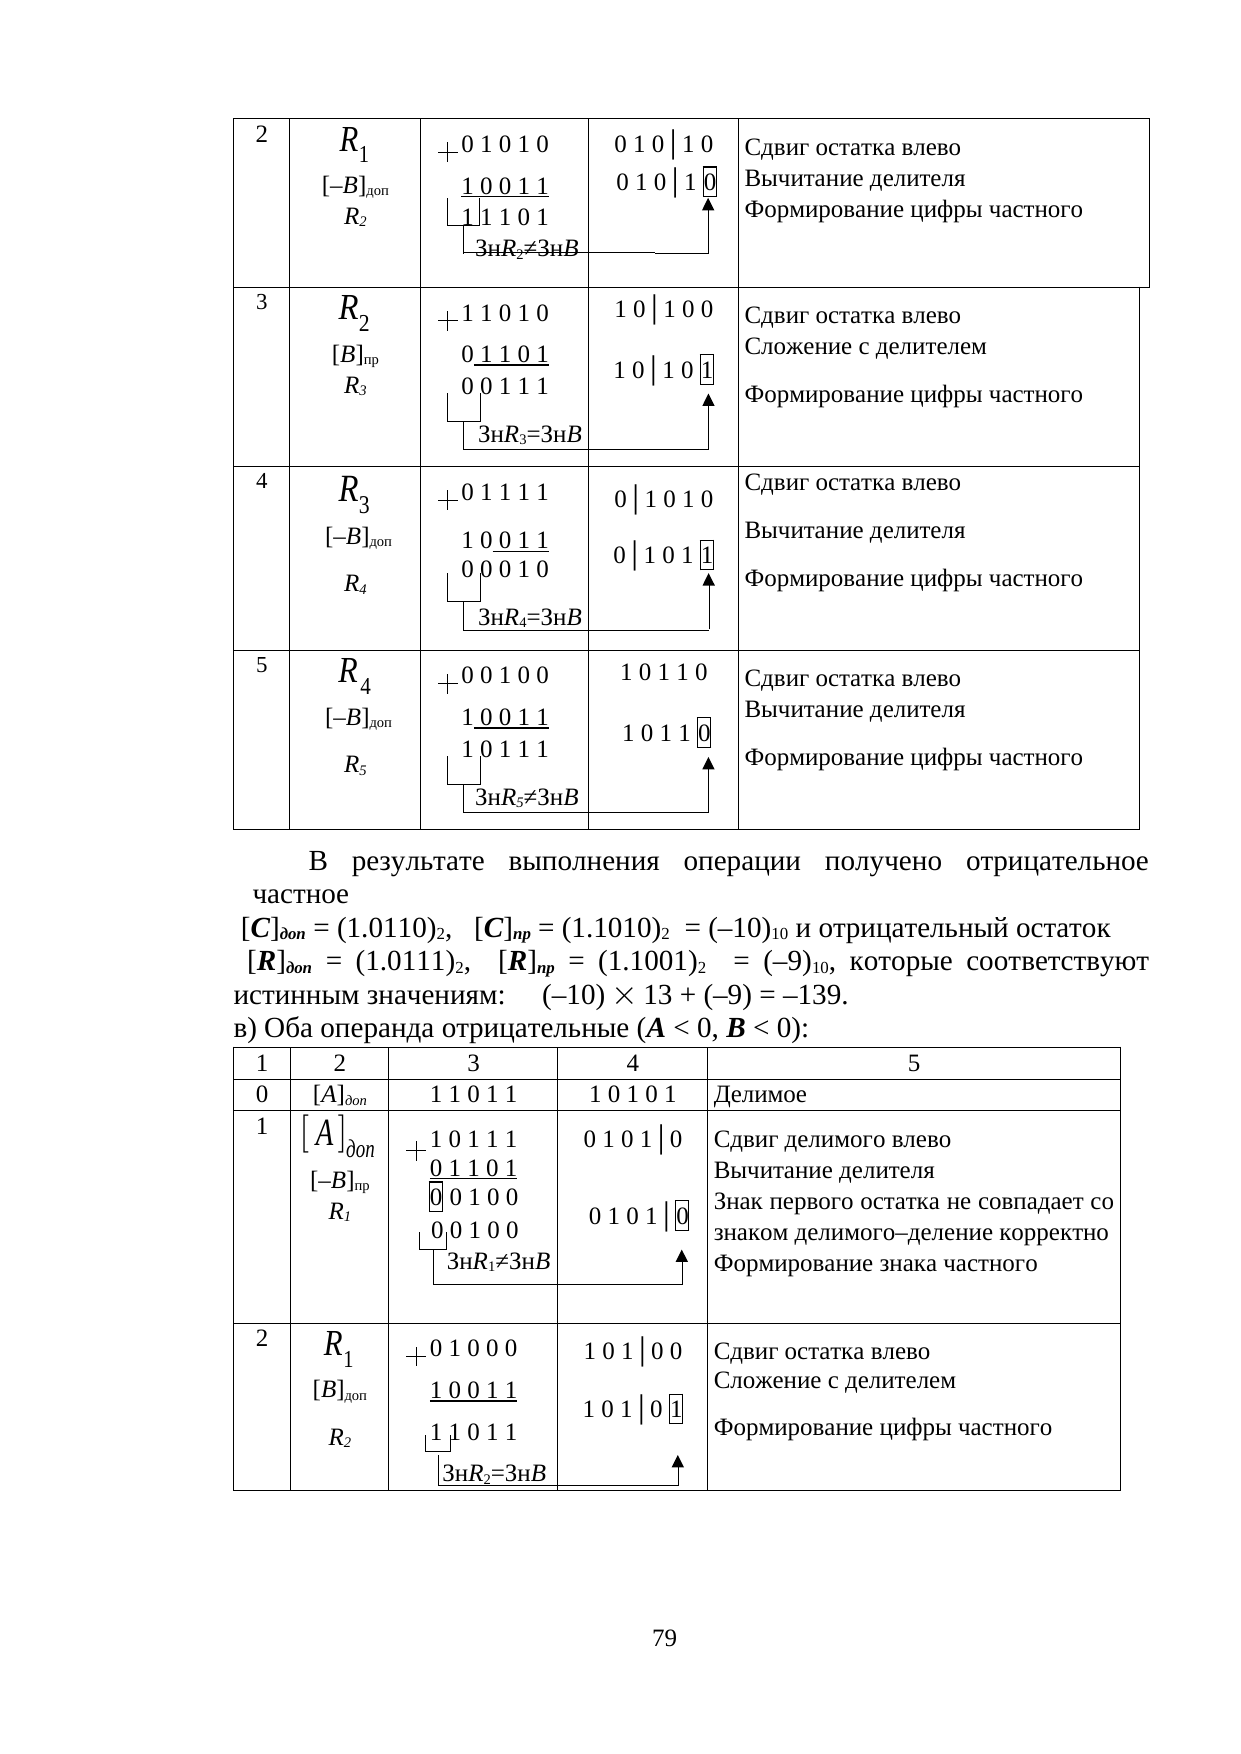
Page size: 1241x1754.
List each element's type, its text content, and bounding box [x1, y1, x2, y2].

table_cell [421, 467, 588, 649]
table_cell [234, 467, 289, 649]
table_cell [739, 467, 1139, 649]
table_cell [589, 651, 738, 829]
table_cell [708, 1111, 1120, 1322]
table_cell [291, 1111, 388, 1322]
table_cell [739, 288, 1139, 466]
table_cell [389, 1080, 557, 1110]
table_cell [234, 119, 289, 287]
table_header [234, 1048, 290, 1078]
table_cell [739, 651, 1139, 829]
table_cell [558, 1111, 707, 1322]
text в) Оба операнда отрицательные (A < 0, B < 0): [233, 1011, 1149, 1044]
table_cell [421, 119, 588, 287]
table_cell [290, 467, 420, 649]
text [R]доп = (1.0111)2, [R]пр = (1.1001)2 = (–9)10, которые соответствуют истинным значениям: (–10) 13 + (–9) = –139. [233, 943, 1149, 1011]
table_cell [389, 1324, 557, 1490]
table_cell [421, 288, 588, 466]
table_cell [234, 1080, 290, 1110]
text [C]доп = (1.0110)2, [C]пр = (1.1010)2 = (–10)10 и отрицательный остаток [233, 910, 1149, 943]
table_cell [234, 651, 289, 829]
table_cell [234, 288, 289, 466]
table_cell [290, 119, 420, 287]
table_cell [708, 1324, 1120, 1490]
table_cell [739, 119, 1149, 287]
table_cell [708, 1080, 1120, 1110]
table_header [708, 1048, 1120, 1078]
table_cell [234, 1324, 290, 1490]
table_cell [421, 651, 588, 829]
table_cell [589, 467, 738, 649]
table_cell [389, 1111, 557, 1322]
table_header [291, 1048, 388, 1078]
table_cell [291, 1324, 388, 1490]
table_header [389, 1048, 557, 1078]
text В результате выполнения операции получено отрицательное частное [252, 843, 1149, 910]
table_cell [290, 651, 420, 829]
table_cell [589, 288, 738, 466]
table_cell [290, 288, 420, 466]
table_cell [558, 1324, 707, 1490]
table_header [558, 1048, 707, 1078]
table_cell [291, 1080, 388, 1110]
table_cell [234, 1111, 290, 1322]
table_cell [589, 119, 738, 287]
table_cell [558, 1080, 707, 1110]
